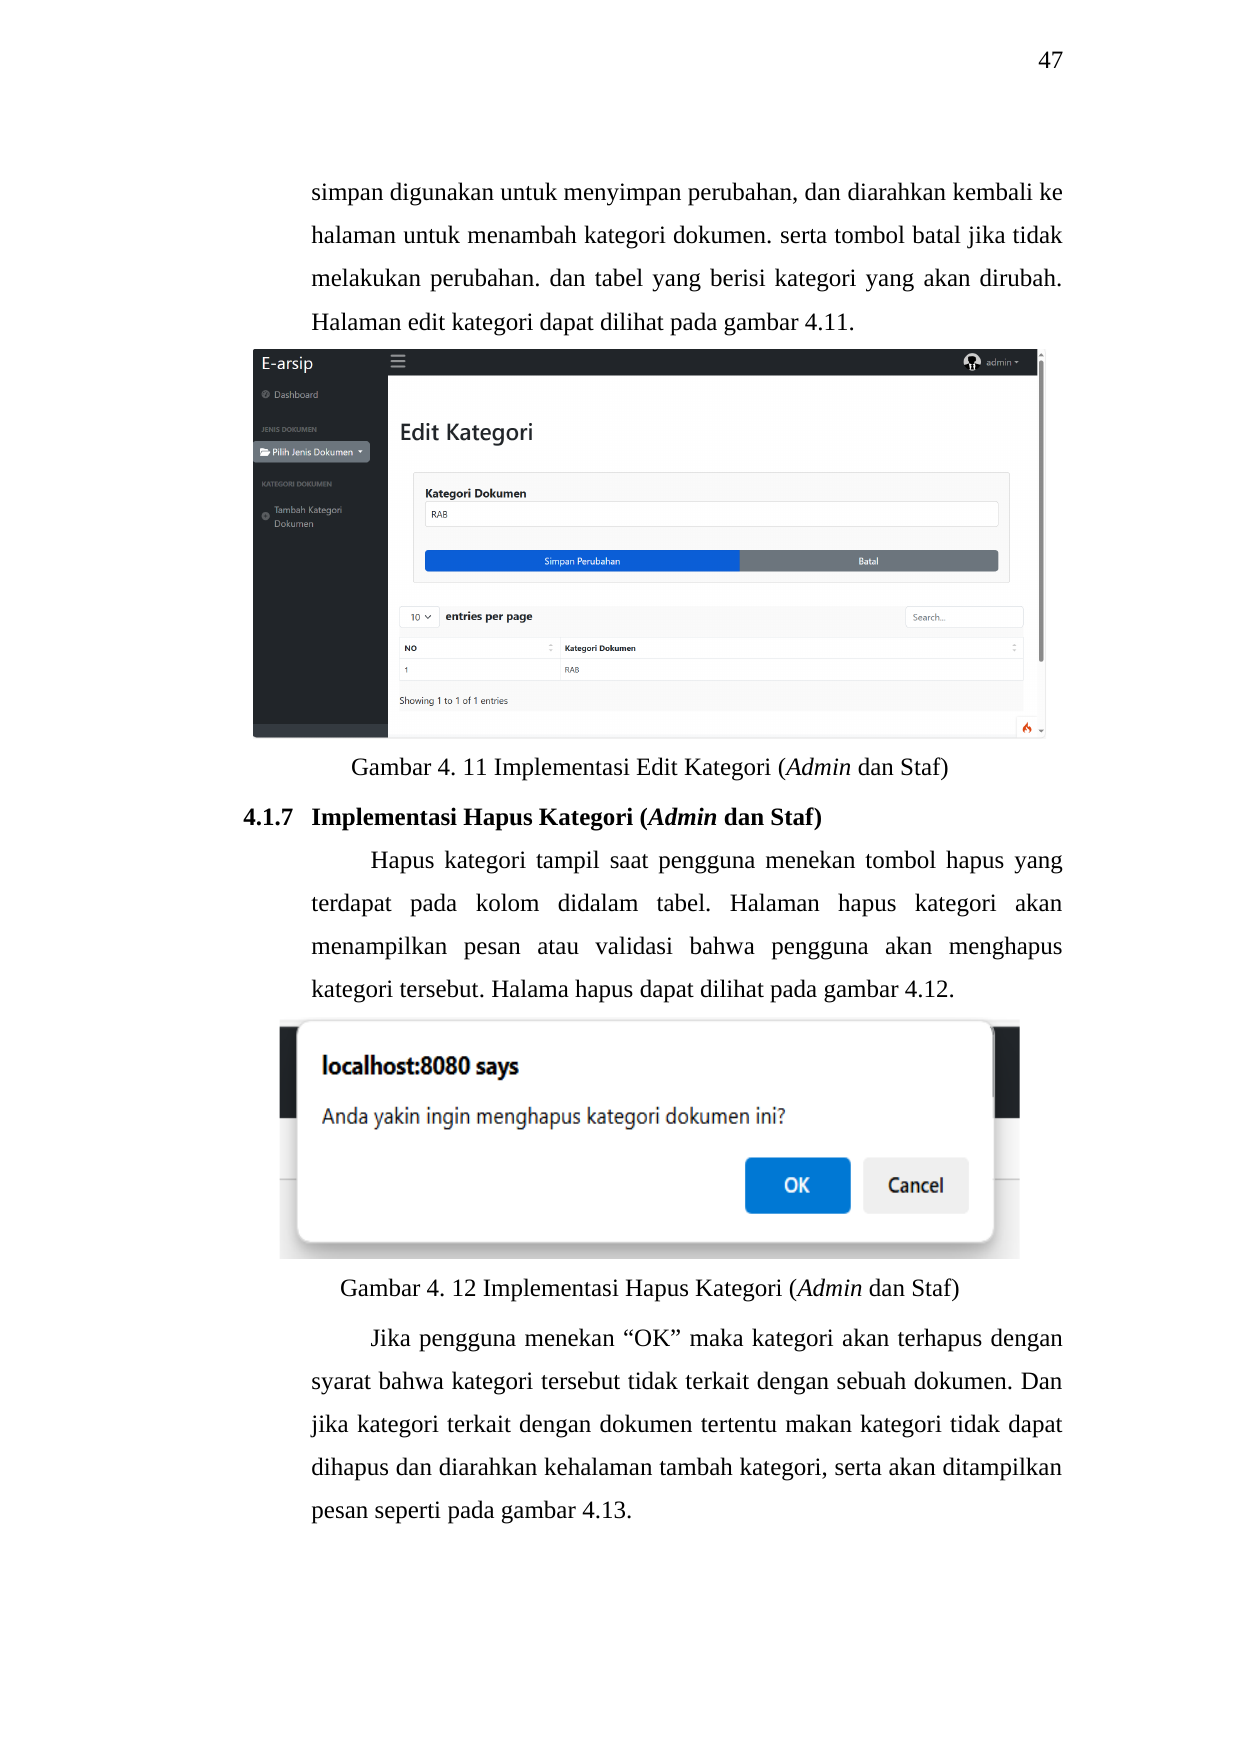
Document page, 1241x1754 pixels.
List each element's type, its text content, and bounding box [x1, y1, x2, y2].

picture [279, 1017, 1020, 1259]
text Gambar 4. 11 Implementasi Edit Kategori (Admin dan Staf) [236, 752, 1063, 781]
text Gambar 4. 12 Implementasi Hapus Kategori (Admin dan Staf) [236, 1273, 1063, 1302]
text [311, 177, 1063, 335]
subtitle Implementasi Hapus Kategori (Admin dan Staf) [243, 802, 1063, 831]
text Hapus kategori tampil saat pengguna menekan tombol hapus yang terdapat pada kolom didalam tabel. Halaman hapus kategori akan menampilkan pesan atau validasi bahwa pengguna akan menghapus kategori tersebut. Halama hapus dapat dilihat pada gambar 4.12. [311, 845, 1063, 1003]
text Jika pengguna menekan “OK” maka kategori akan terhapus dengan syarat bahwa kategori tersebut tidak terkait dengan sebuah dokumen. Dan jika kategori terkait dengan dokumen tertentu makan kategori tidak dapat dihapus dan diarahkan kehalaman tambah kategori, serta akan ditampilkan pesan seperti pada gambar 4.13. [311, 1323, 1063, 1524]
picture [253, 349, 1047, 739]
